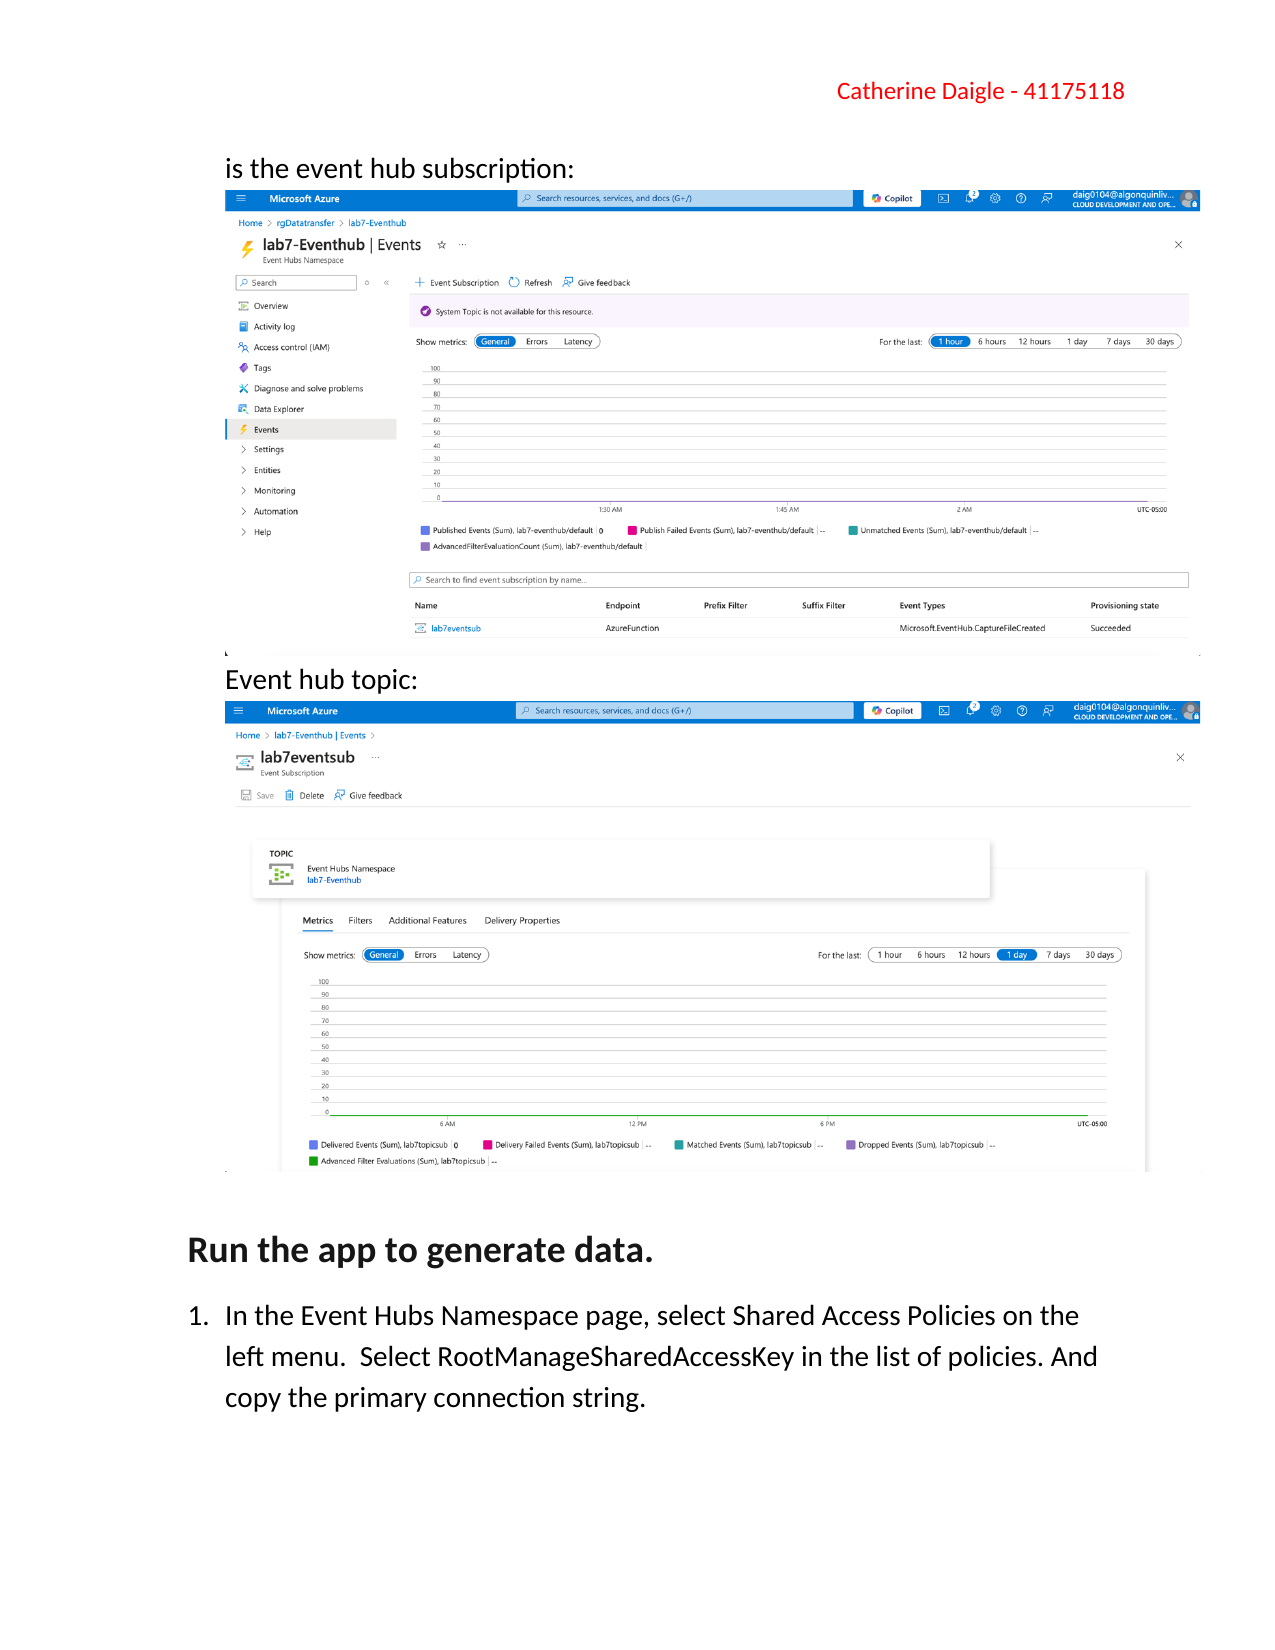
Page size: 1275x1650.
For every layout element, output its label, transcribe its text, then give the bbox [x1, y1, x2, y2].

picture [225, 190, 1200, 656]
subtitle Run the app to generate data. [187, 1226, 1125, 1272]
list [187, 1297, 1125, 1415]
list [187, 150, 1125, 1171]
picture [225, 701, 1200, 1172]
